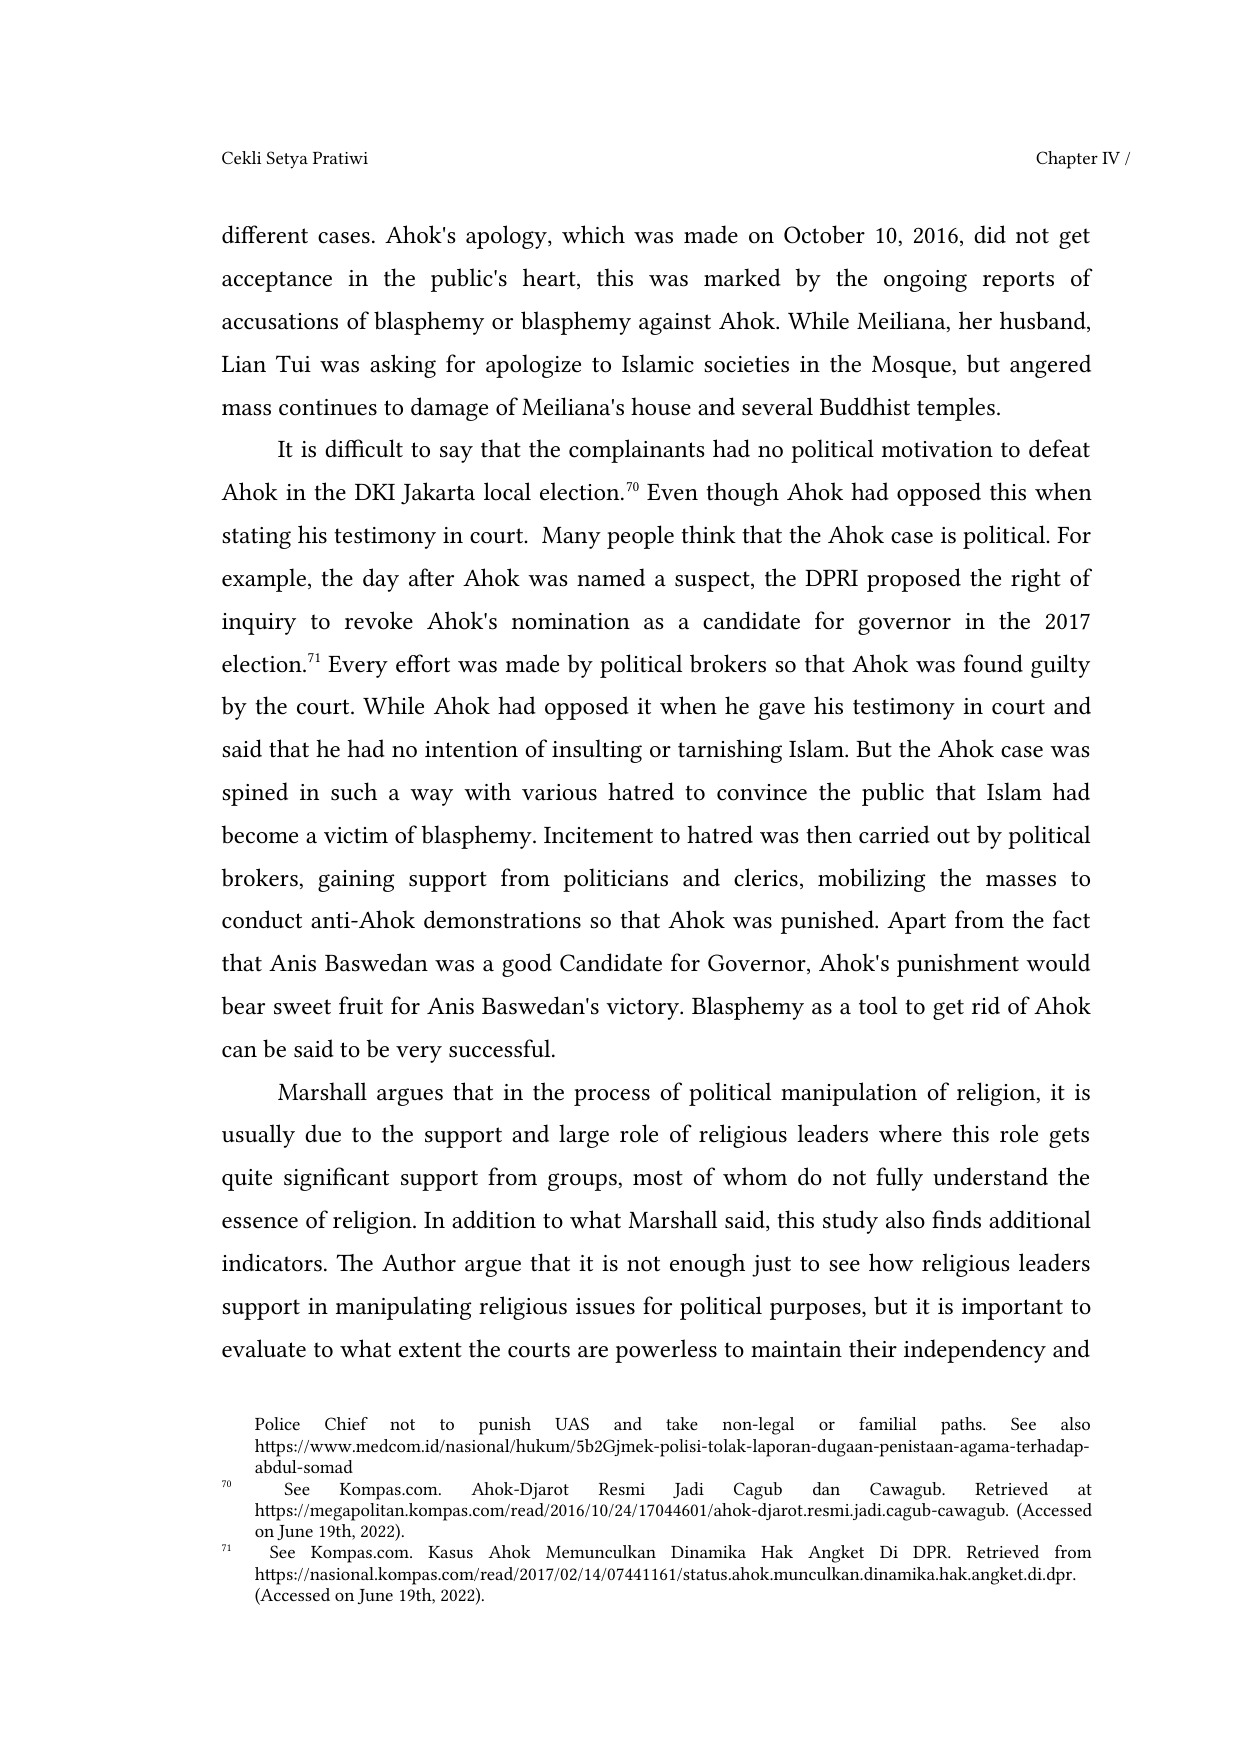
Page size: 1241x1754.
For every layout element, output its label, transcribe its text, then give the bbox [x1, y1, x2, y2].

text It is difficult to say that the complainants had no political motivation to defeat Ahok in the DKI Jakarta local election. Even though Ahok had opposed this when stating his testimony in court. Many people think that the Ahok case is political. For example, the day after Ahok was named a suspect, the DPRI proposed the right of inquiry to revoke Ahok's nomination as a candidate for governor in the 2017 election. Every effort was made by political brokers so that Ahok was found guilty by the court. While Ahok had opposed it when he gave his testimony in court and said that he had no intention of insulting or tarnishing Islam. But the Ahok case was spined in such a way with various hatred to convince the public that Islam had become a victim of blasphemy. Incitement to hatred was then carried out by political brokers, gaining support from politicians and clerics, mobilizing the masses to conduct anti-Ahok demonstrations so that Ahok was punished. Apart from the fact that Anis Baswedan was a good Candidate for Governor, Ahok's punishment would bear sweet fruit for Anis Baswedan's victory. Blasphemy as a tool to get rid of Ahok can be said to be very successful. [221, 436, 1092, 1063]
text In general, cases of blasphemy involving religious leaders or figures end with the perpetrator apologizing to the public. But Ahok and as well as Meiliana are different cases. Ahok's apology, which was made on October 10, 2016, did not get acceptance in the public's heart, this was marked by the ongoing reports of accusations of blasphemy or blasphemy against Ahok. While Meiliana, her husband, Lian Tui was asking for apologize to Islamic societies in the Mosque, but angered mass continues to damage of Meiliana's house and several Buddhist temples. [221, 221, 1092, 421]
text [221, 1078, 1092, 1363]
